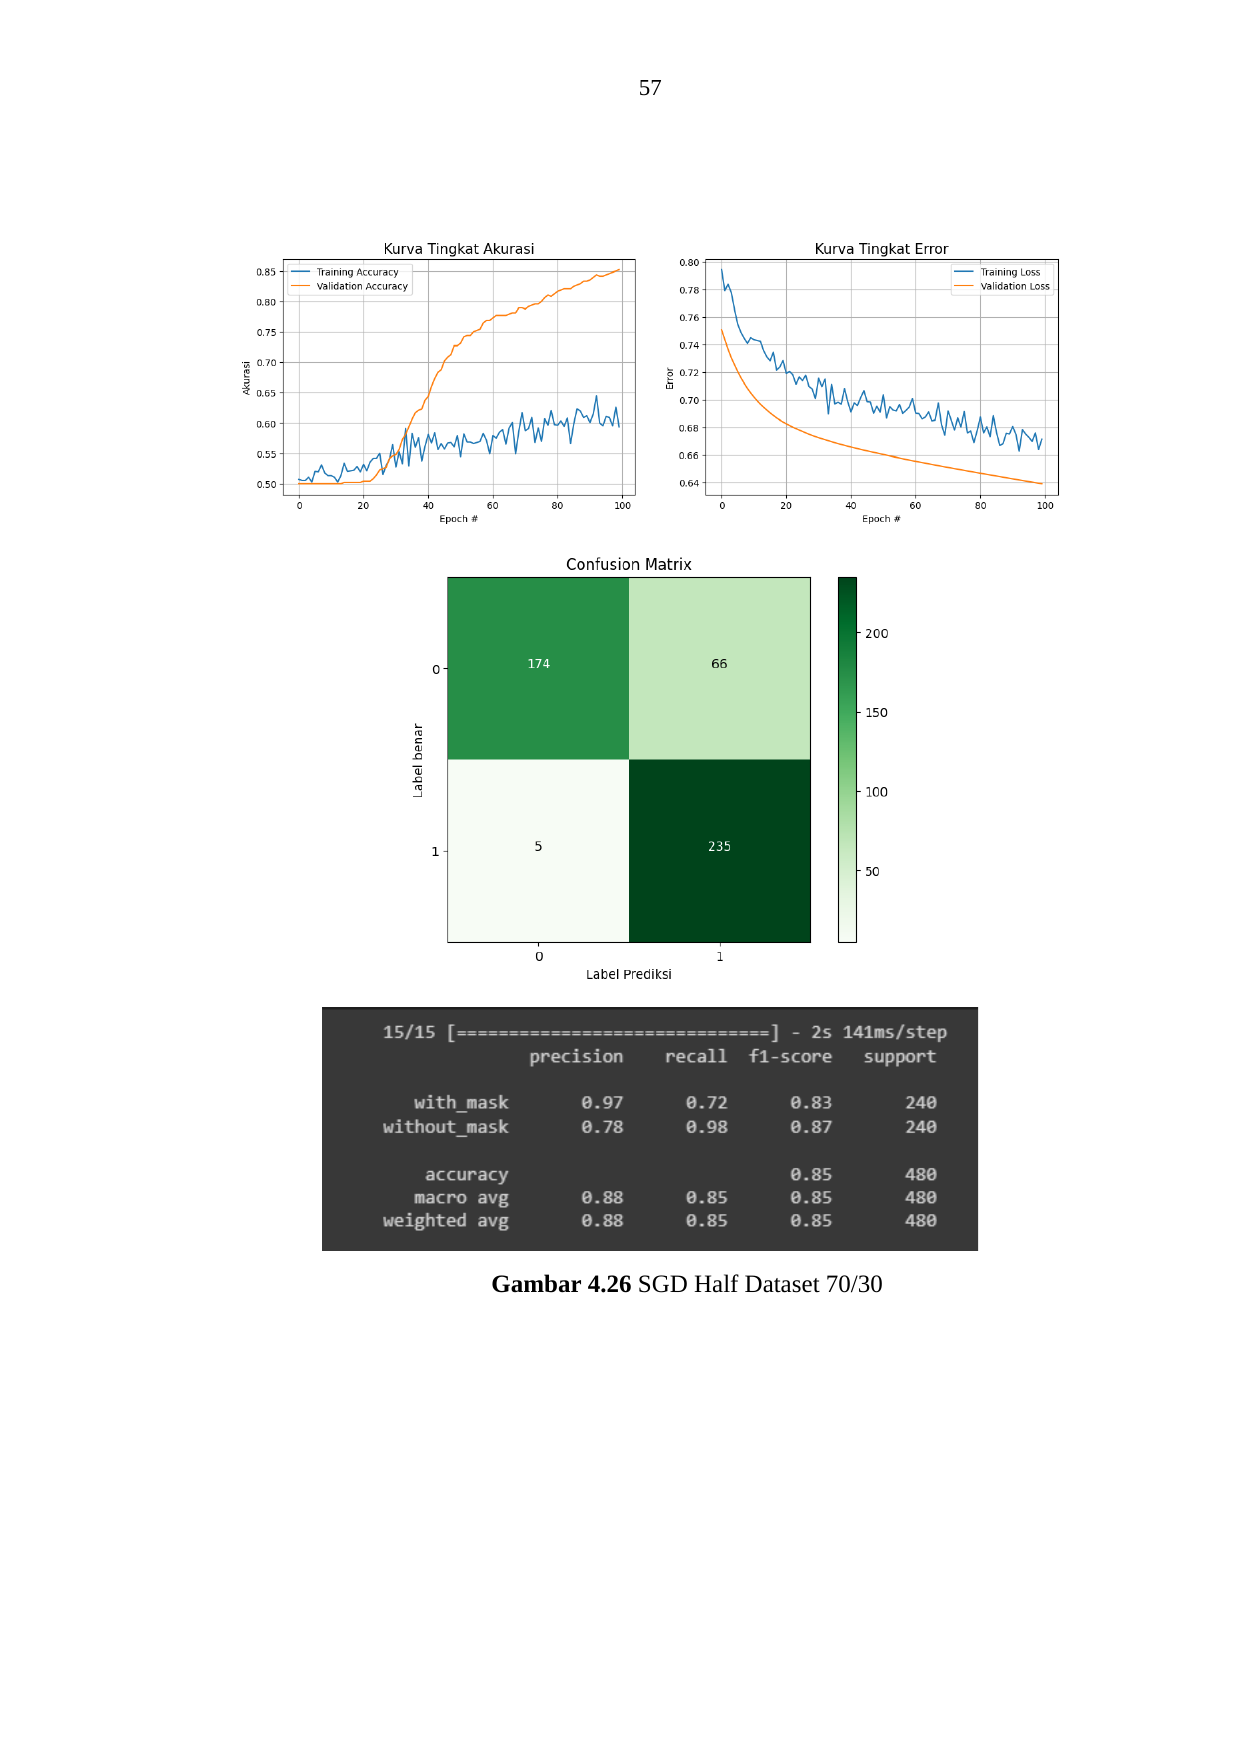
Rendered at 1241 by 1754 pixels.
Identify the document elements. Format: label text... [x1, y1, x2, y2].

picture [404, 548, 896, 989]
text Gambar 4.26 SGD Half Dataset 70/30 [311, 1269, 1063, 1298]
picture [237, 237, 1064, 530]
picture [322, 1007, 979, 1251]
